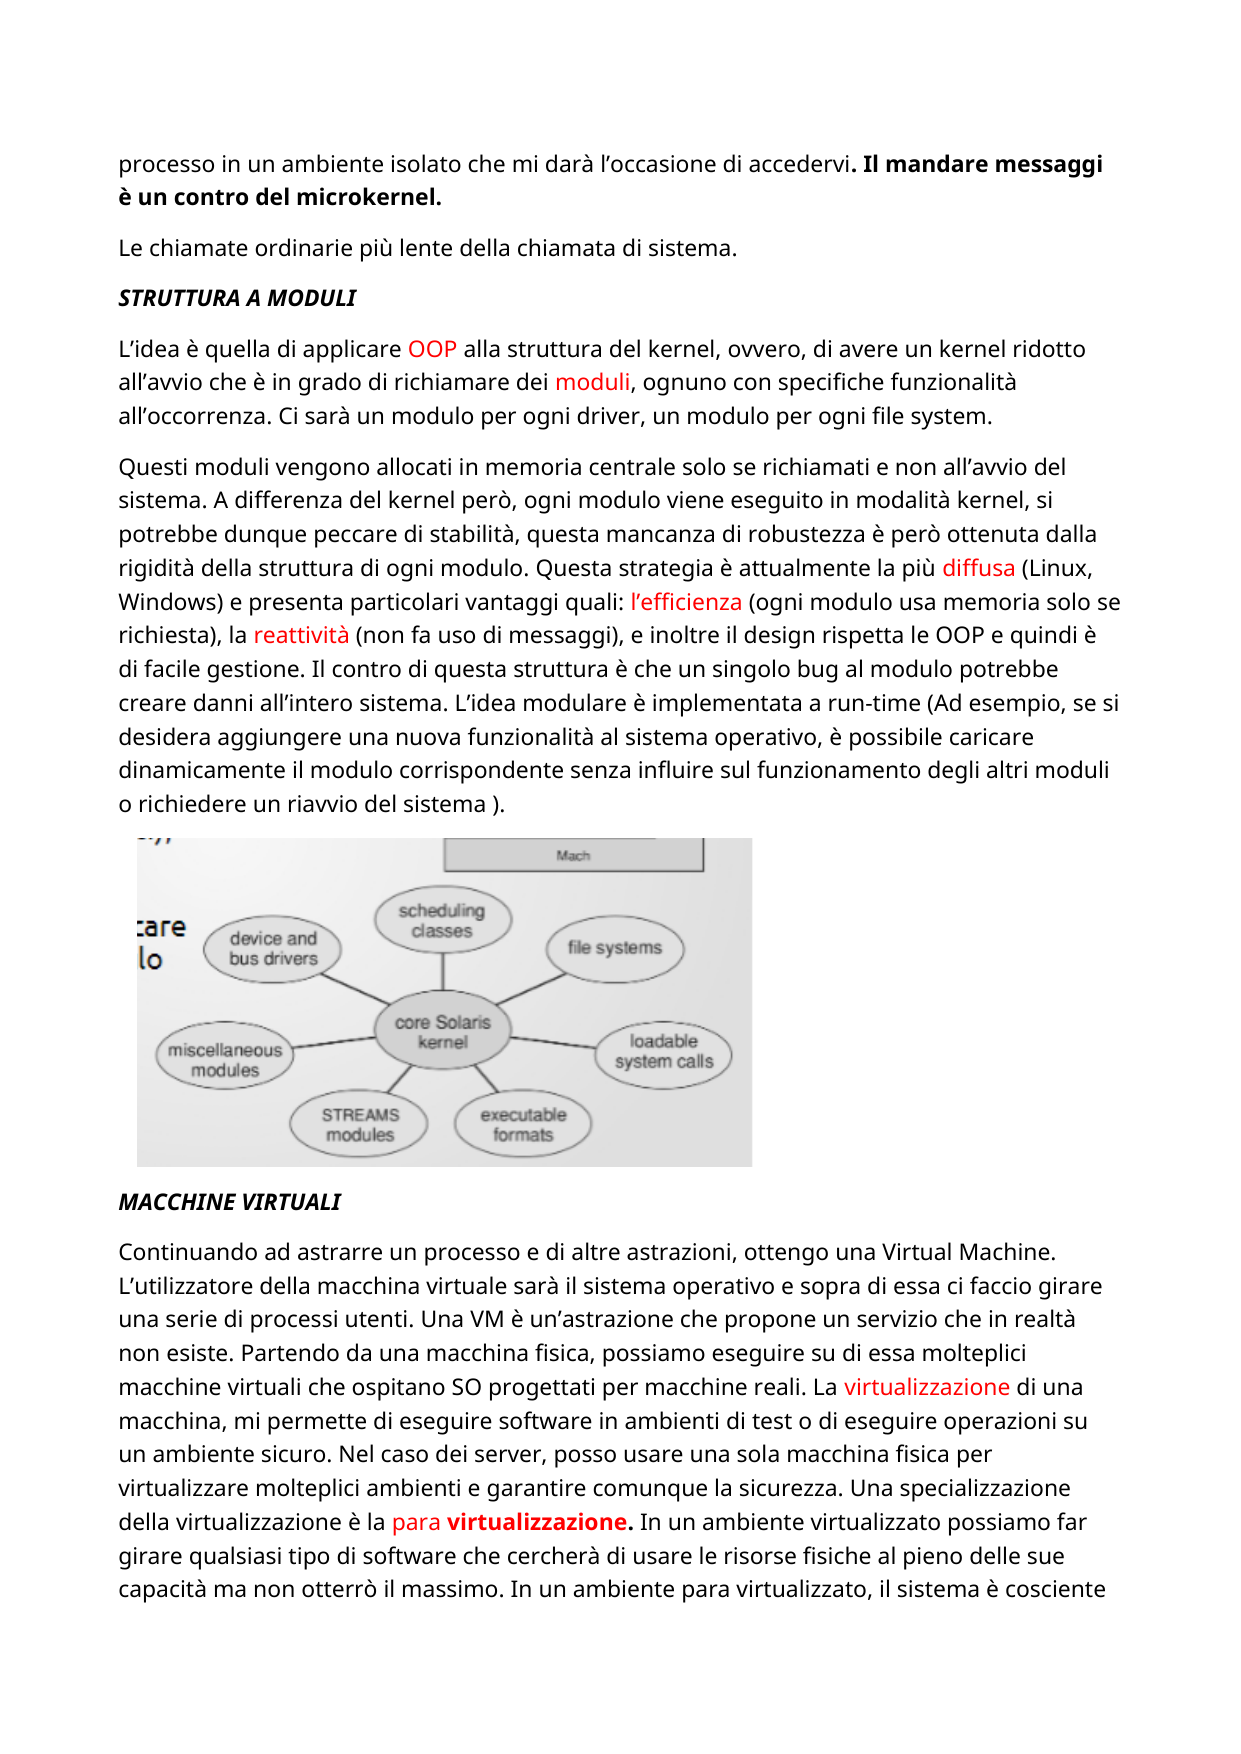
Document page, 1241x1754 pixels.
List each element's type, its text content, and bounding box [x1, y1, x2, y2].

text STRUTTURA A MODULI [118, 282, 1122, 313]
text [118, 148, 1122, 213]
text MACCHINE VIRTUALI [118, 1185, 1122, 1217]
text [118, 1236, 1122, 1604]
text L’idea è quella di applicare OOP alla struttura del kernel, ovvero, di avere un kernel ridotto all’avvio che è in grado di richiamare dei moduli, ognuno con specifiche funzionalità all’occorrenza. Ci sarà un modulo per ogni driver, un modulo per ogni file system. [118, 333, 1122, 431]
text Le chiamate ordinarie più lente della chiamata di sistema. [118, 232, 1122, 263]
text Questi moduli vengono allocati in memoria centrale solo se richiamati e non all’avvio del sistema. A differenza del kernel però, ogni modulo viene eseguito in modalità kernel, si potrebbe dunque peccare di stabilità, questa mancanza di robustezza è però ottenuta dalla rigidità della struttura di ogni modulo. Questa strategia è attualmente la più diffusa (Linux, Windows) e presenta particolari vantaggi quali: l’efficienza (ogni modulo usa memoria solo se richiesta), la reattività (non fa uso di messaggi), e inoltre il design rispetta le OOP e quindi è di facile gestione. Il contro di questa struttura è che un singolo bug al modulo potrebbe creare danni all’intero sistema. L’idea modulare è implementata a run-time (Ad esempio, se si desidera aggiungere una nuova funzionalità al sistema operativo, è possibile caricare dinamicamente il modulo corrispondente senza influire sul funzionamento degli altri moduli o richiedere un riavvio del sistema ). [118, 451, 1122, 819]
